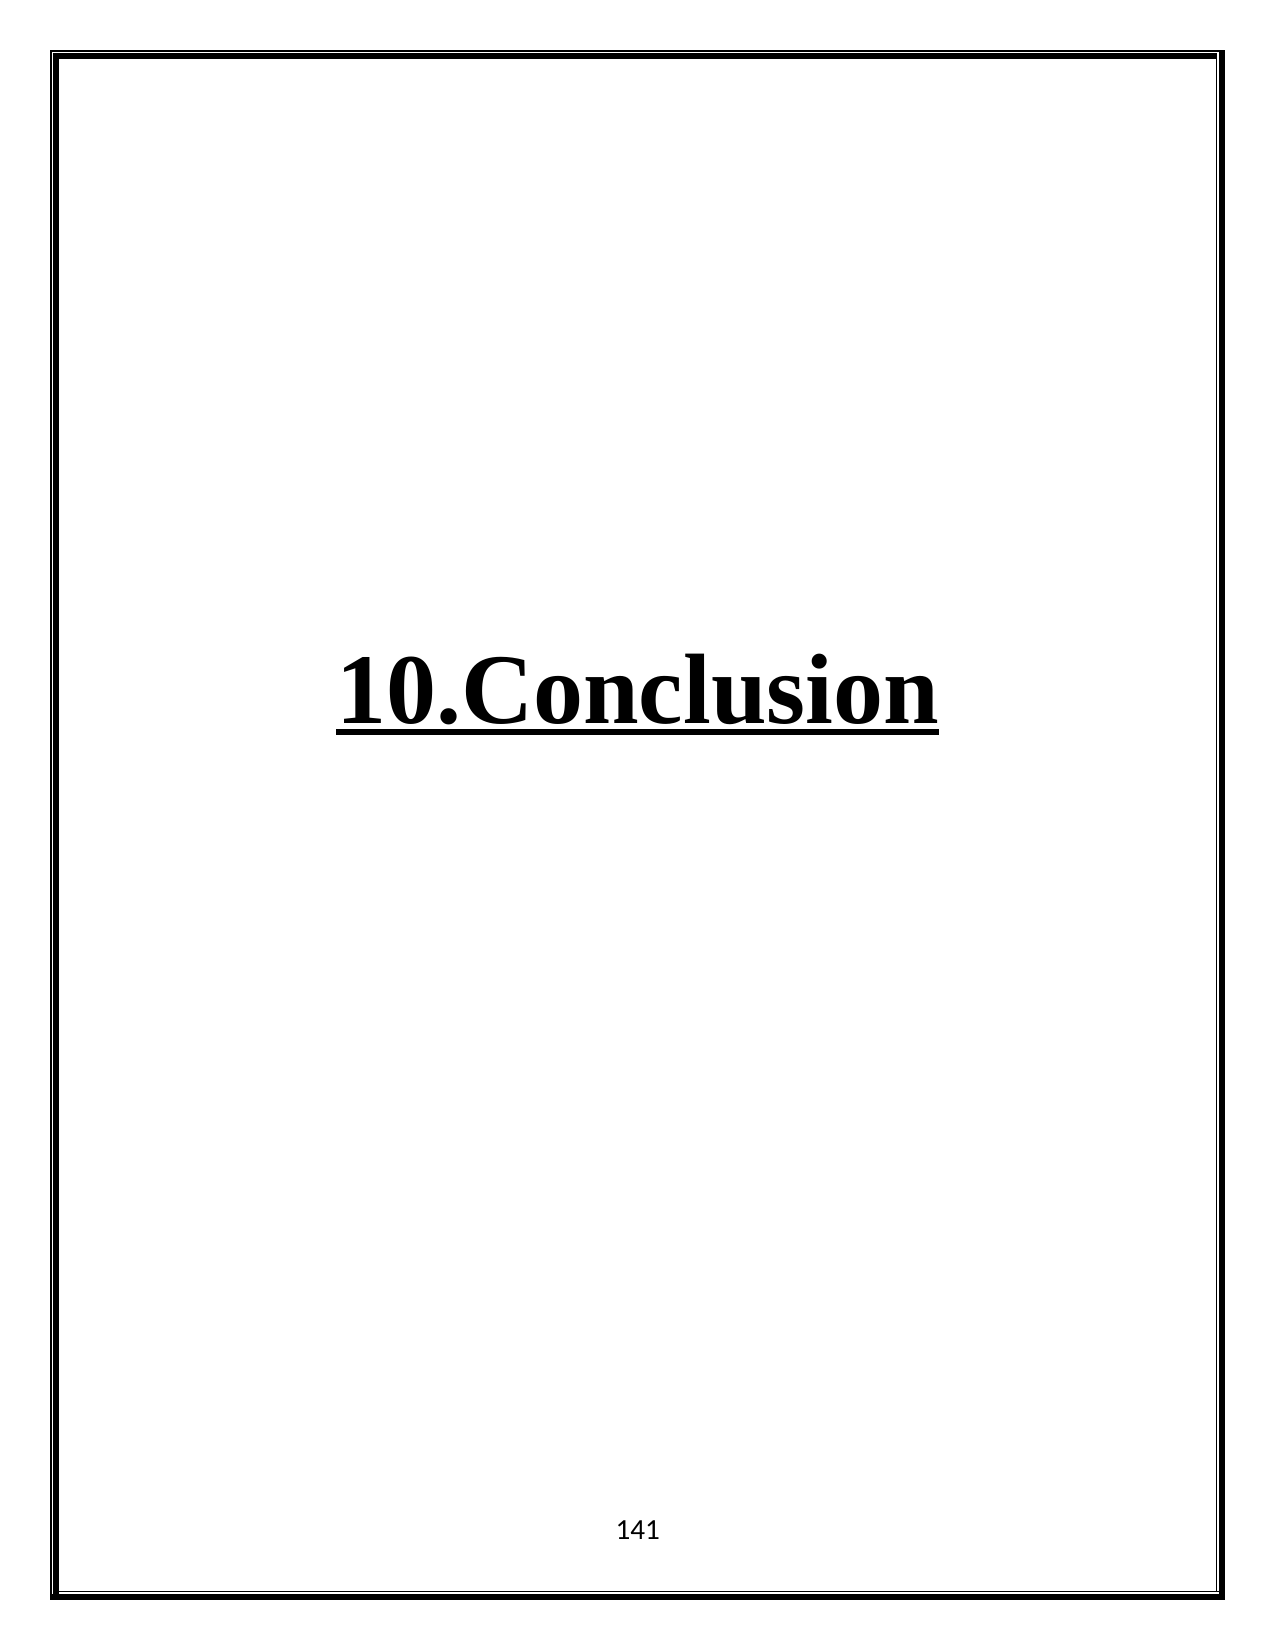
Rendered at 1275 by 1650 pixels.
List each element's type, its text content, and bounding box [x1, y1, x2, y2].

text 10.Conclusion [150, 630, 1125, 745]
